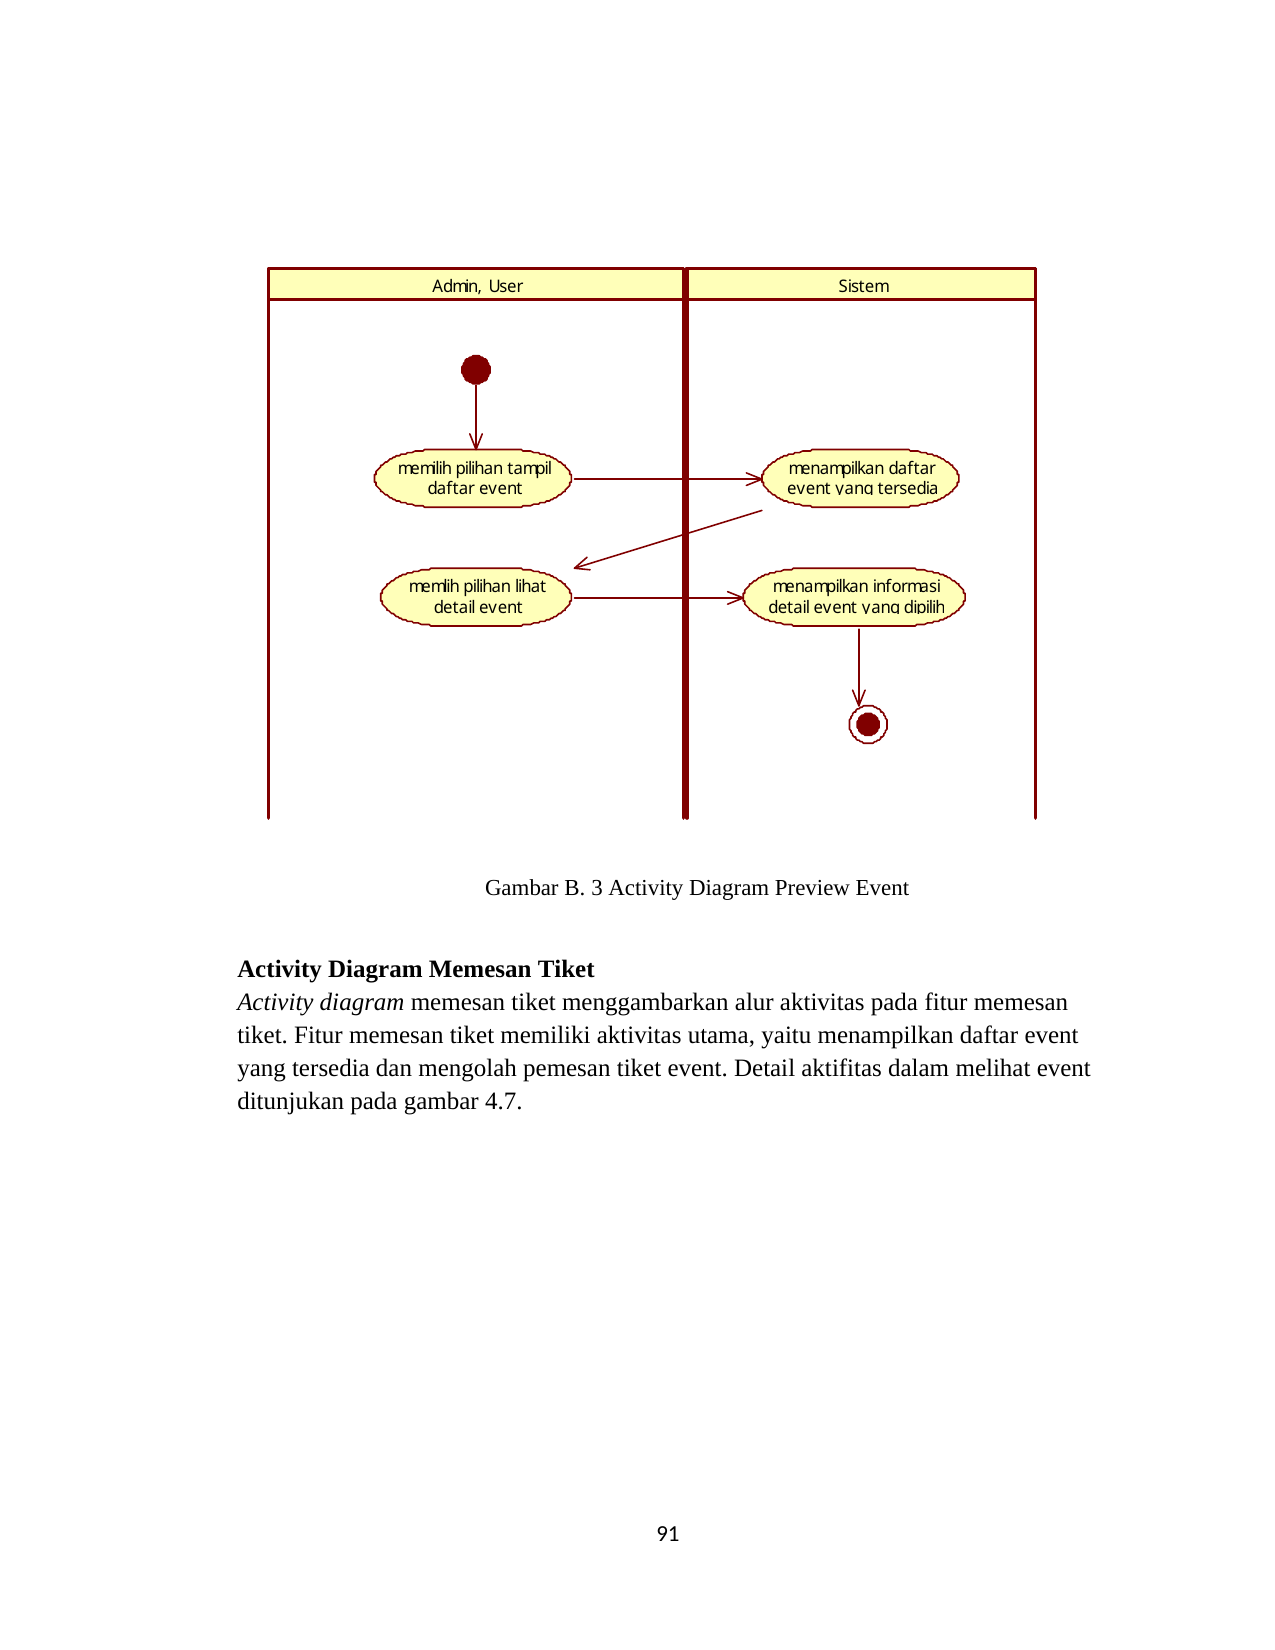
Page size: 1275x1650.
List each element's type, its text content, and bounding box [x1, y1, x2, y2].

subtitle Activity Diagram Memesan Tiket [237, 954, 1098, 983]
text Activity diagram memesan tiket menggambarkan alur aktivitas pada fitur memesan tiket. Fitur memesan tiket memiliki aktivitas utama, yaitu menampilkan daftar event yang tersedia dan mengolah pemesan tiket event. Detail aktifitas dalam melihat event ditunjukan pada gambar 4.7. [237, 987, 1098, 1115]
